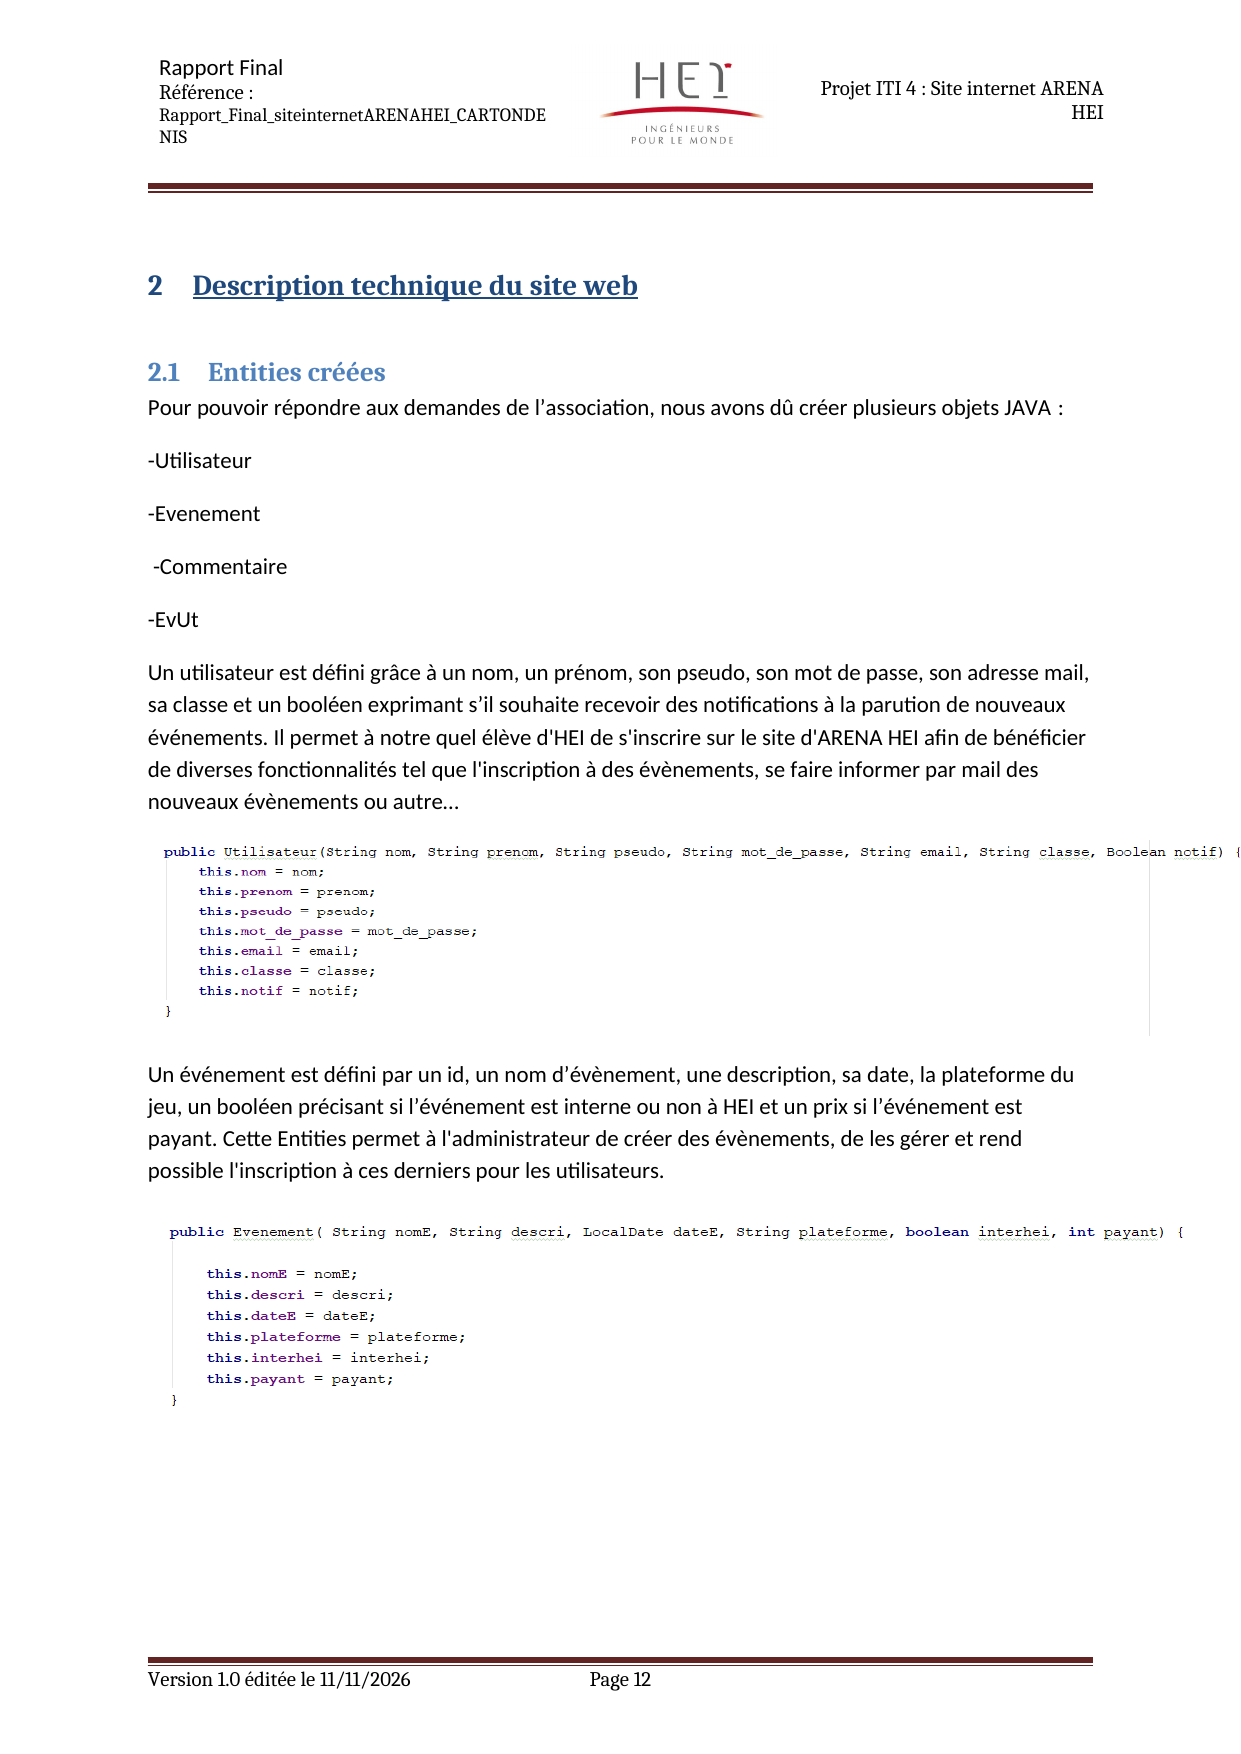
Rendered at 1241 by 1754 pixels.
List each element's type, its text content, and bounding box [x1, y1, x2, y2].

text Pour pouvoir répondre aux demandes de l’association, nous avons dû créer plusieurs objets JAVA : [148, 393, 1093, 421]
text -EvUt [148, 605, 1093, 633]
subtitle Entities créées [148, 357, 1093, 389]
text -Commentaire [148, 552, 1093, 580]
picture [568, 44, 779, 157]
picture [147, 840, 1240, 1036]
text Un événement est défini par un id, un nom d’évènement, une description, sa date, la plateforme du jeu, un booléen précisant si l’événement est interne ou non à HEI et un prix si l’événement est payant. Cette Entities permet à l'administrateur de créer des évènements, de les gérer et rend possible l'inscription à ces derniers pour les utilisateurs. [148, 1060, 1093, 1185]
picture [147, 1209, 1197, 1420]
subtitle Description technique du site web [148, 269, 1093, 302]
text -Utilisateur [148, 446, 1093, 474]
text Un utilisateur est défini grâce à un nom, un prénom, son pseudo, son mot de passe, son adresse mail, sa classe et un booléen exprimant s’il souhaite recevoir des notifications à la parution de nouveaux événements. Il permet à notre quel élève d'HEI de s'inscrire sur le site d'ARENA HEI afin de bénéficier de diverses fonctionnalités tel que l'inscription à des évènements, se faire informer par mail des nouveaux évènements ou autre… [148, 658, 1093, 815]
text -Evenement [148, 499, 1093, 527]
